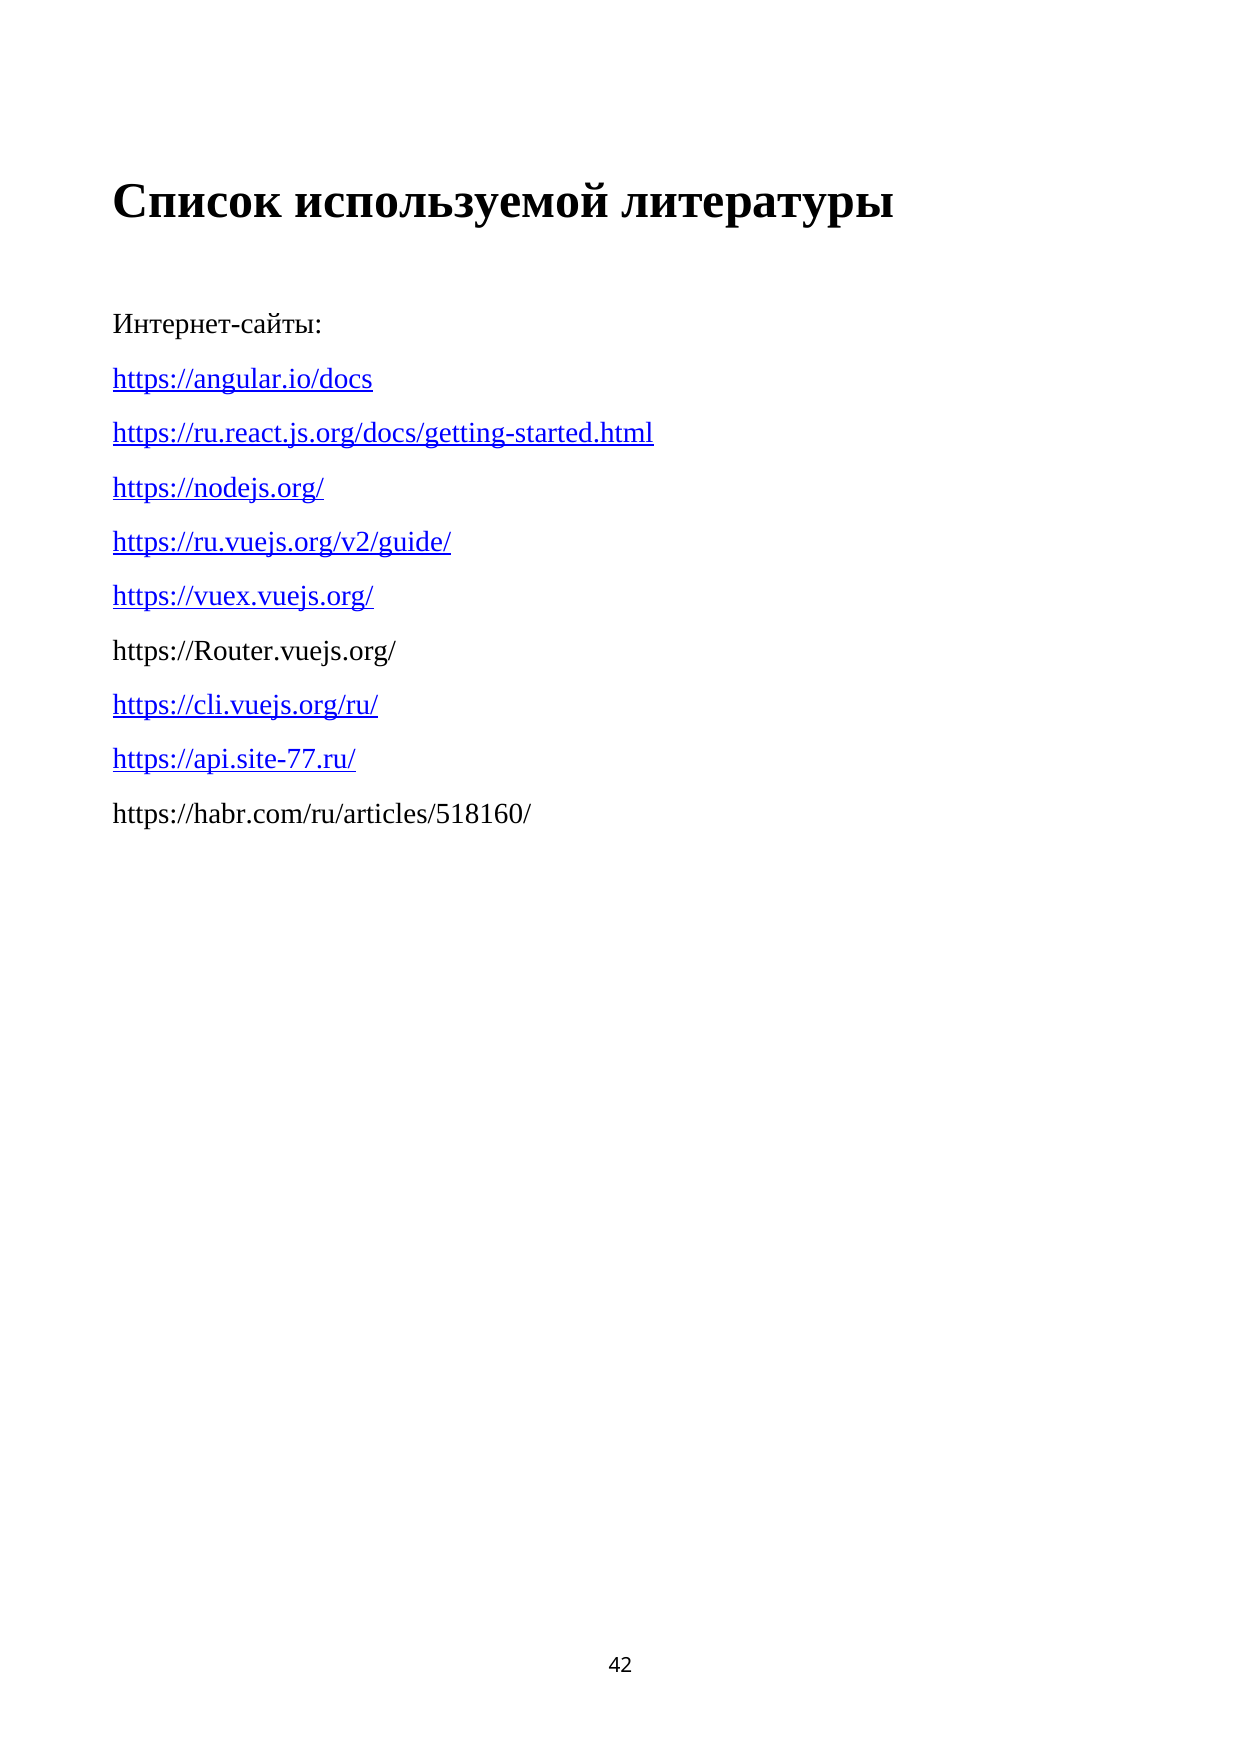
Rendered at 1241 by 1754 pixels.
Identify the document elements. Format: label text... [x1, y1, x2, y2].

subtitle Список используемой литературы [112, 171, 1128, 228]
text https://habr.com/ru/articles/518160/ [112, 796, 1128, 829]
text https://ru.vuejs.org/v2/guide/ [112, 524, 1128, 558]
text https://vuex.vuejs.org/ [112, 578, 1128, 612]
text https://nodejs.org/ [112, 470, 1128, 503]
text https://Router.vuejs.org/ [112, 633, 1128, 666]
text https://cli.vuejs.org/ru/ [112, 687, 1128, 721]
text https://ru.react.js.org/docs/getting-started.html [112, 415, 1128, 449]
text https://api.site-77.ru/ [112, 742, 1128, 775]
text Интернет-сайты: [112, 307, 1128, 340]
text https://angular.io/docs [112, 361, 1128, 394]
